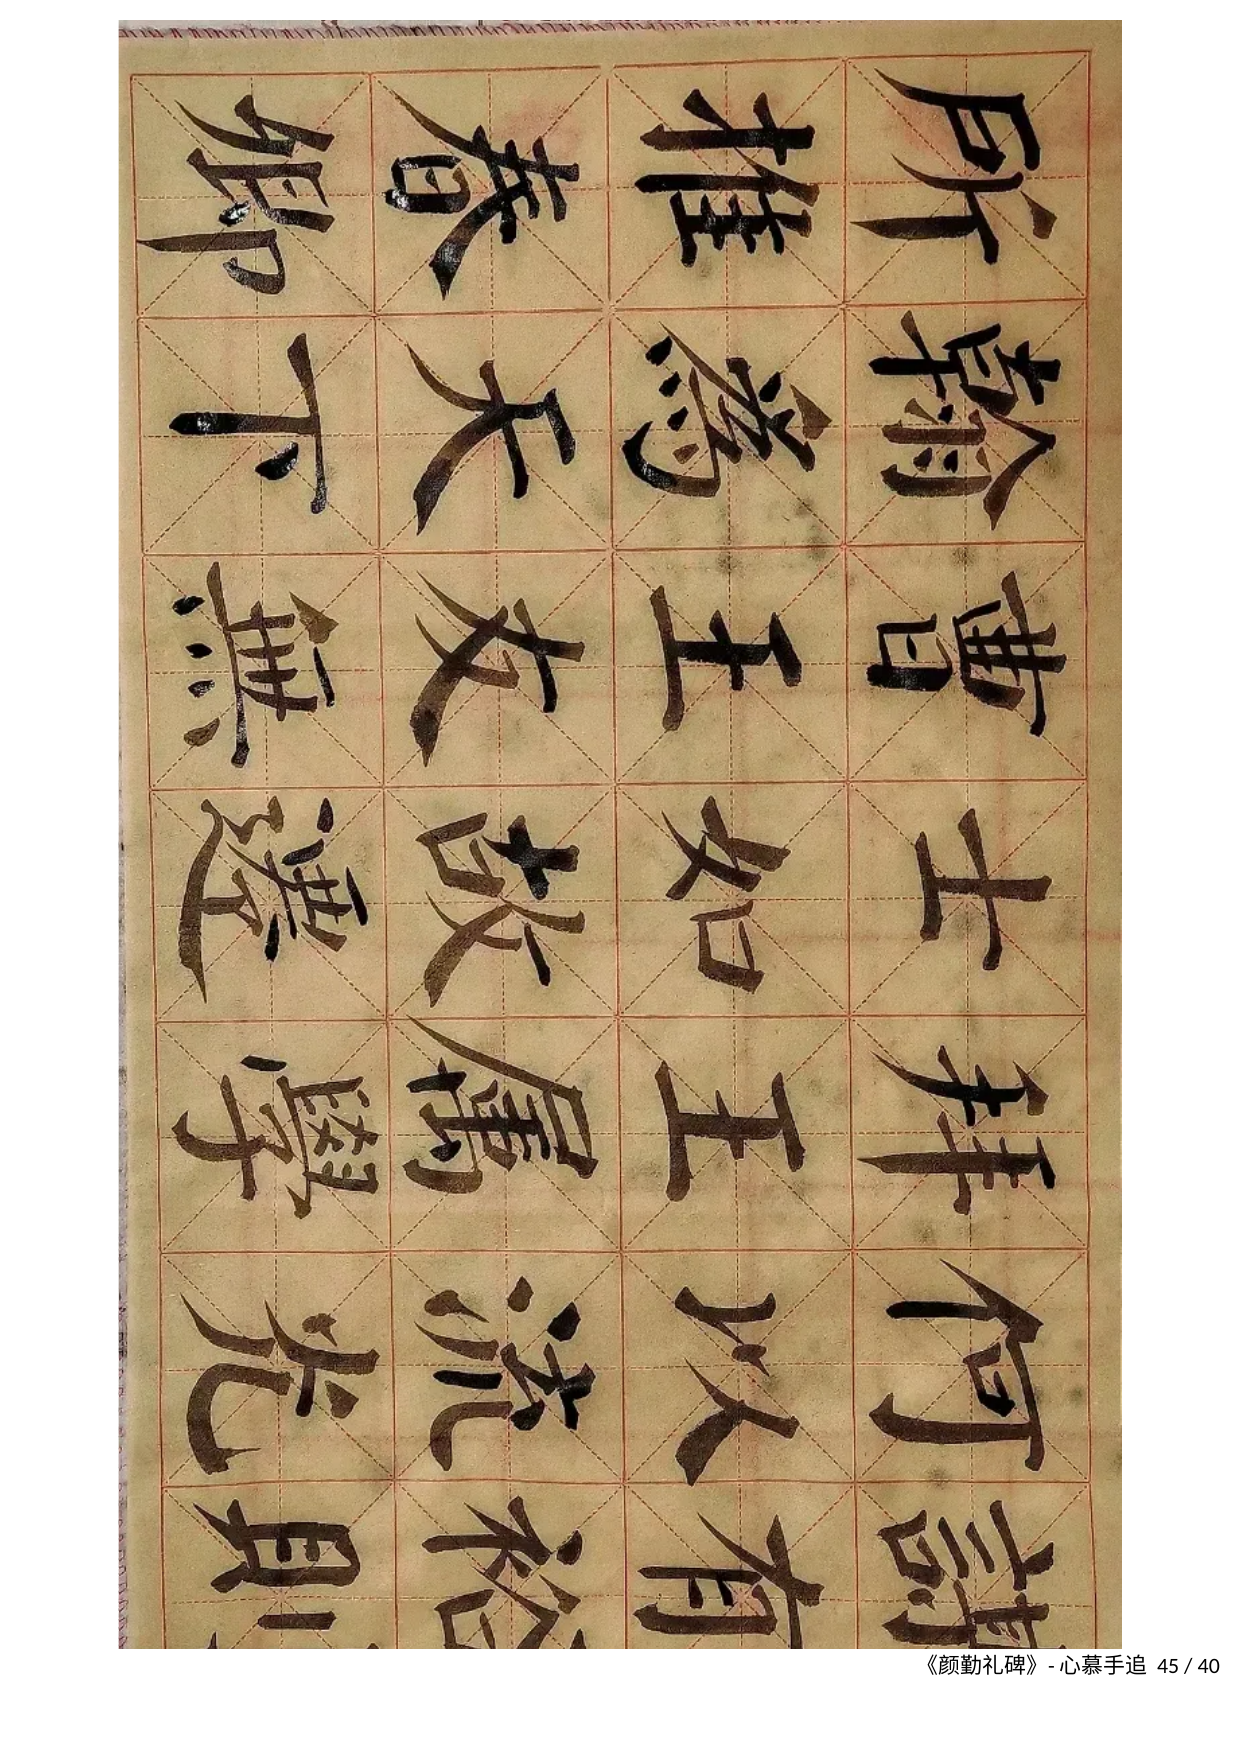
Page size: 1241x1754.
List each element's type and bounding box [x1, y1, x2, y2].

picture [118, 20, 1122, 1649]
